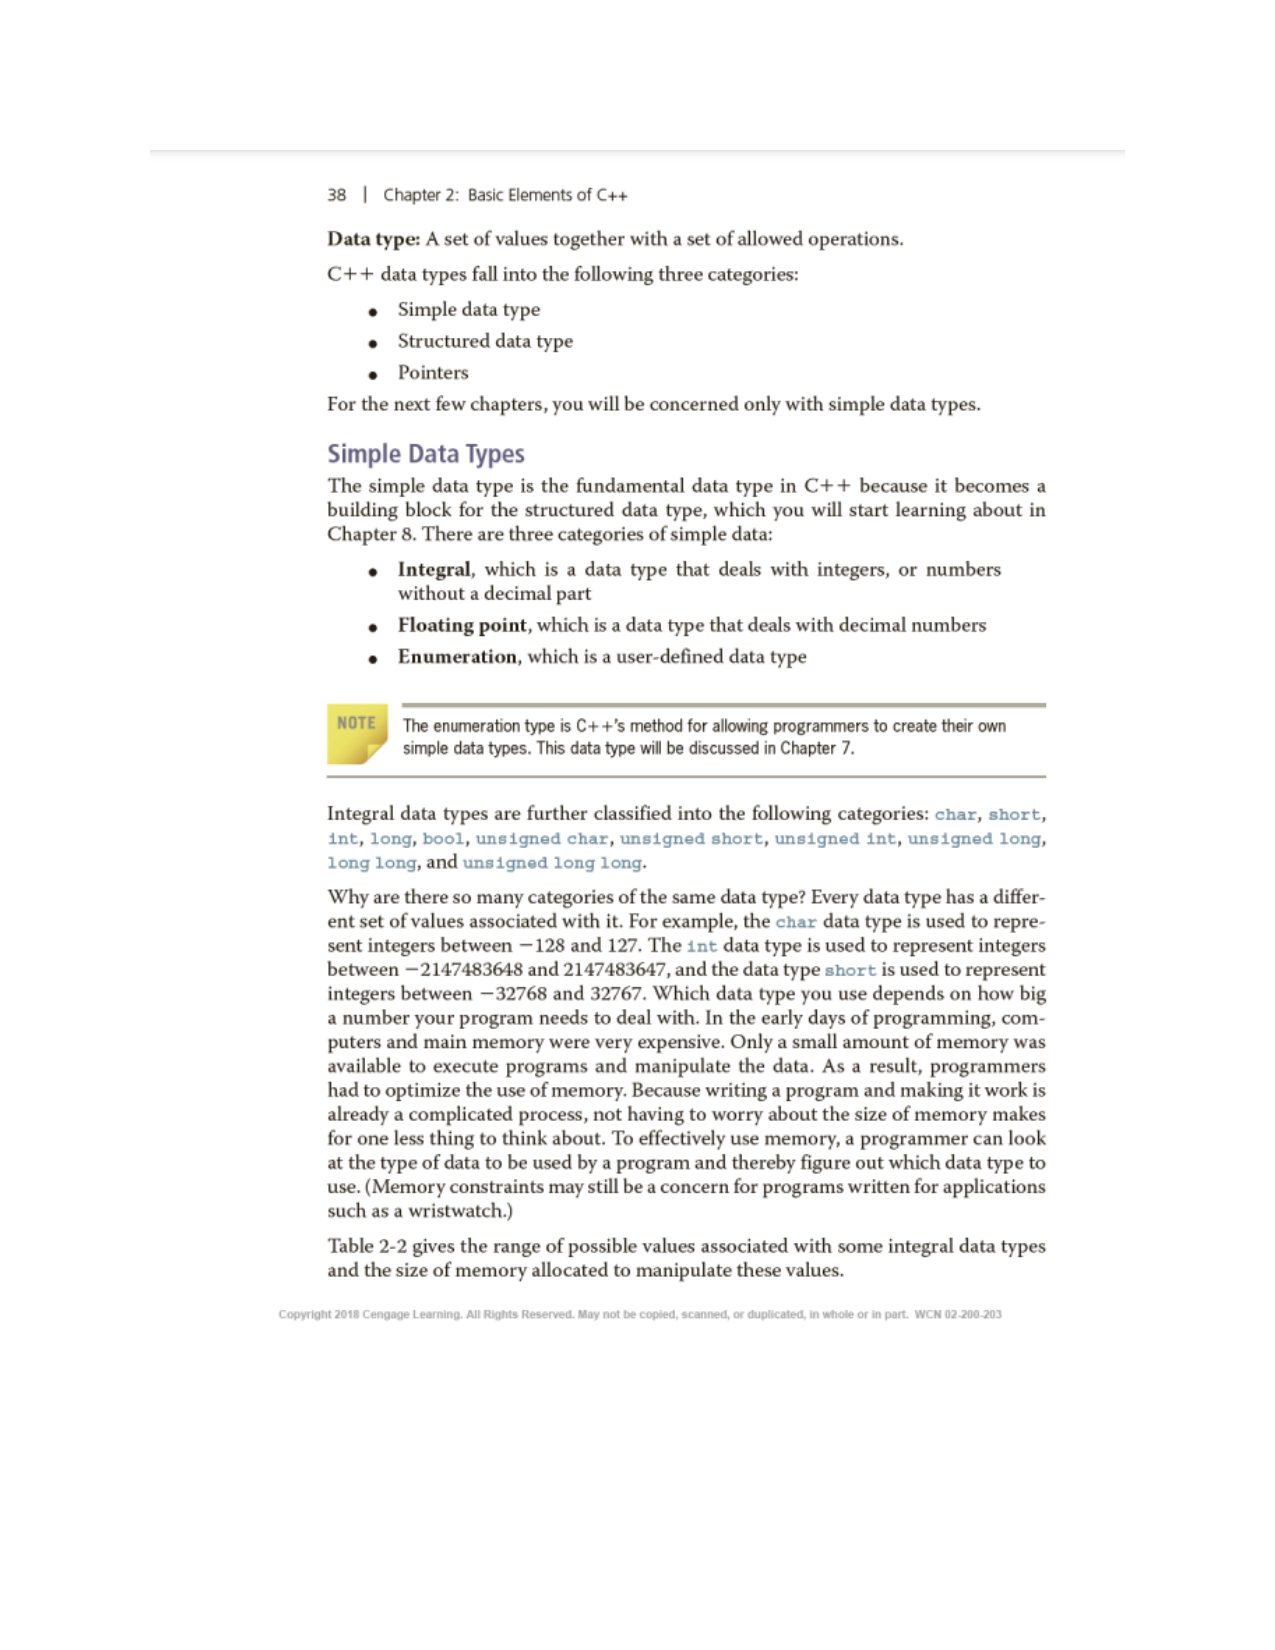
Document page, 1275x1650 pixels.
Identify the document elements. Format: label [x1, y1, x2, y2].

picture [150, 150, 1125, 1352]
